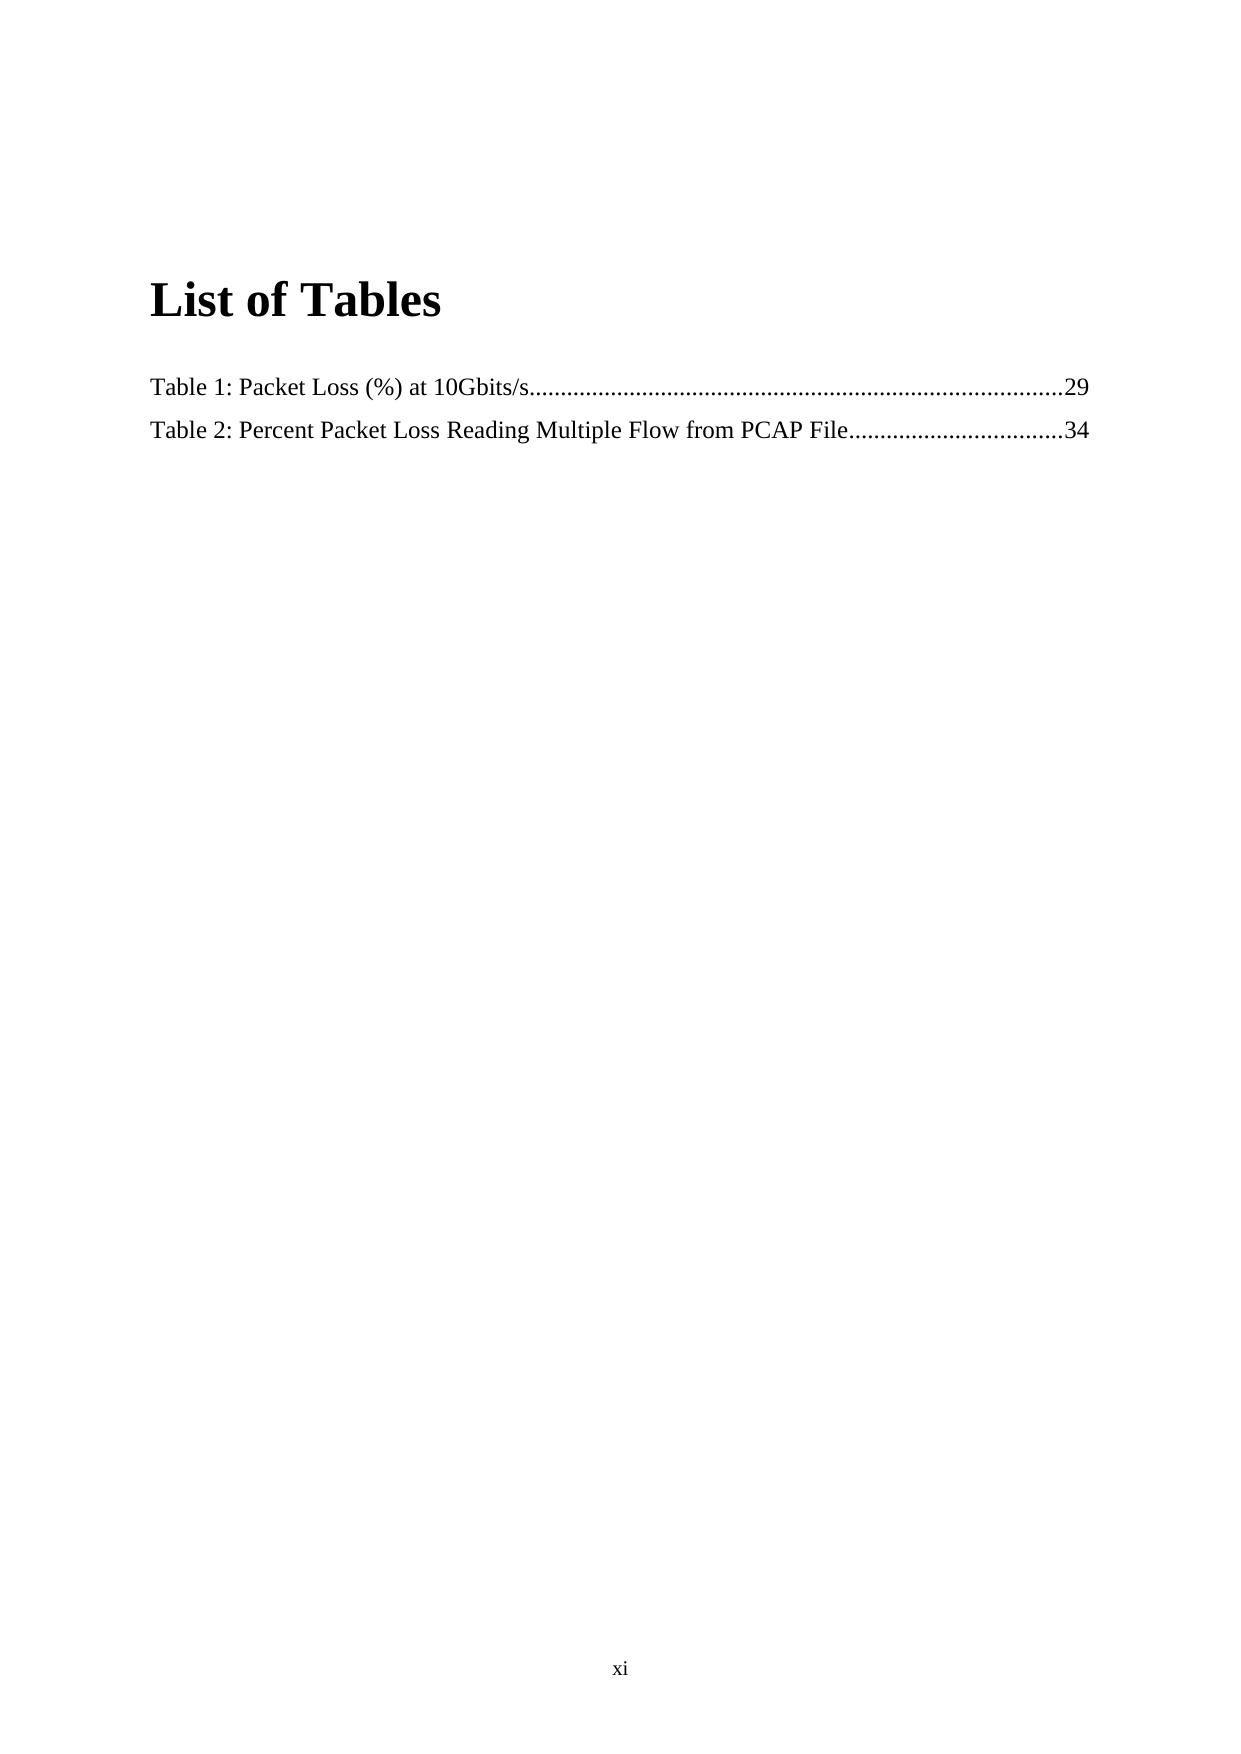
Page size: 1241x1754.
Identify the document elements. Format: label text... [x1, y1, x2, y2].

text Table 1: Packet Loss (%) at 10Gbits/s 29 [150, 372, 1090, 401]
subtitle List of Tables [150, 269, 1090, 327]
text Table 2: Percent Packet Loss Reading Multiple Flow from PCAP File 34 [150, 416, 1090, 444]
